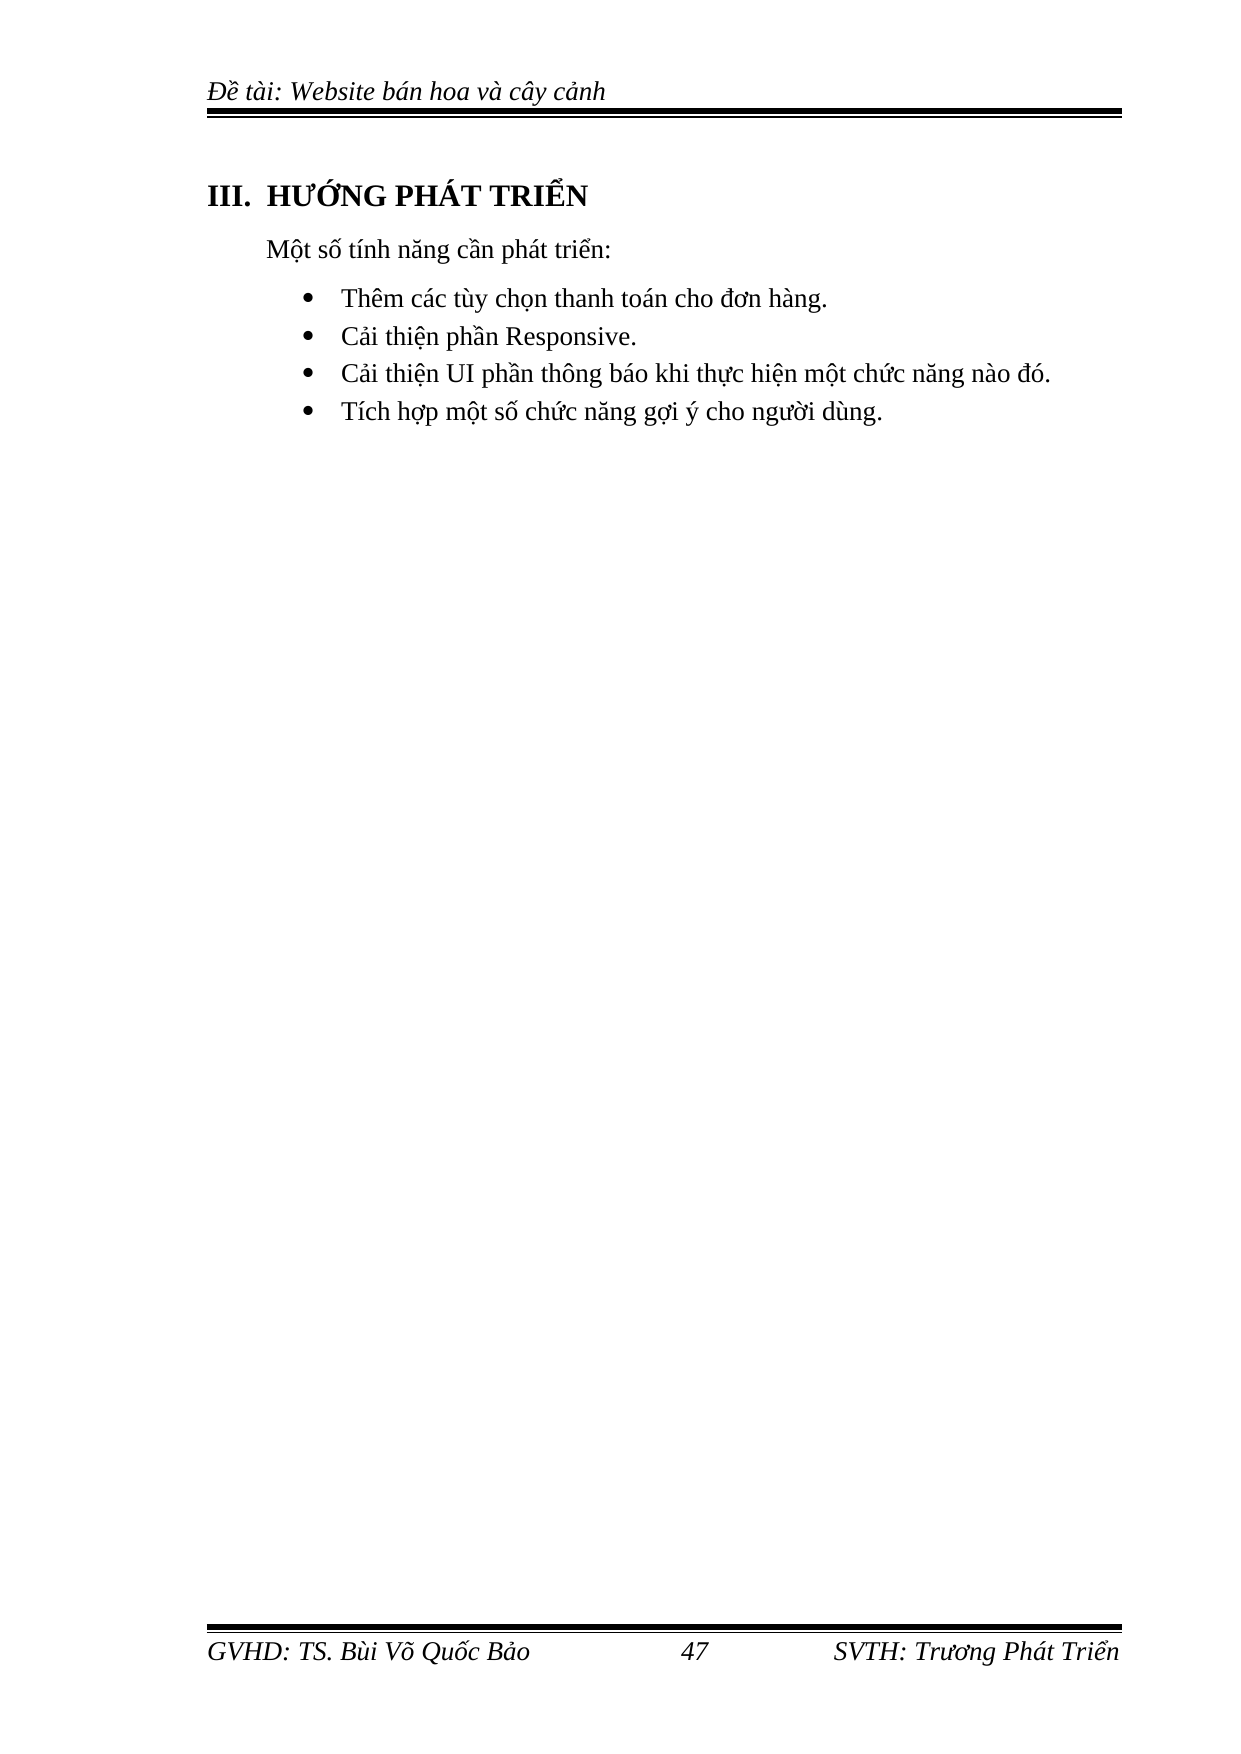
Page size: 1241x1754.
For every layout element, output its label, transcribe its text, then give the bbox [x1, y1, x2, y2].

list Thêm các tùy chọn thanh toán cho đơn hàng. [303, 283, 1122, 314]
text HƯỚNG PHÁT TRIỂN [207, 177, 1122, 213]
text Một số tính năng cần phát triển: [207, 233, 1122, 264]
list Tích hợp một số chức năng gợi ý cho người dùng. [303, 395, 1122, 426]
list Cải thiện phần Responsive. [303, 320, 1122, 351]
list Cải thiện UI phần thông báo khi thực hiện một chức năng nào đó. [303, 358, 1122, 389]
